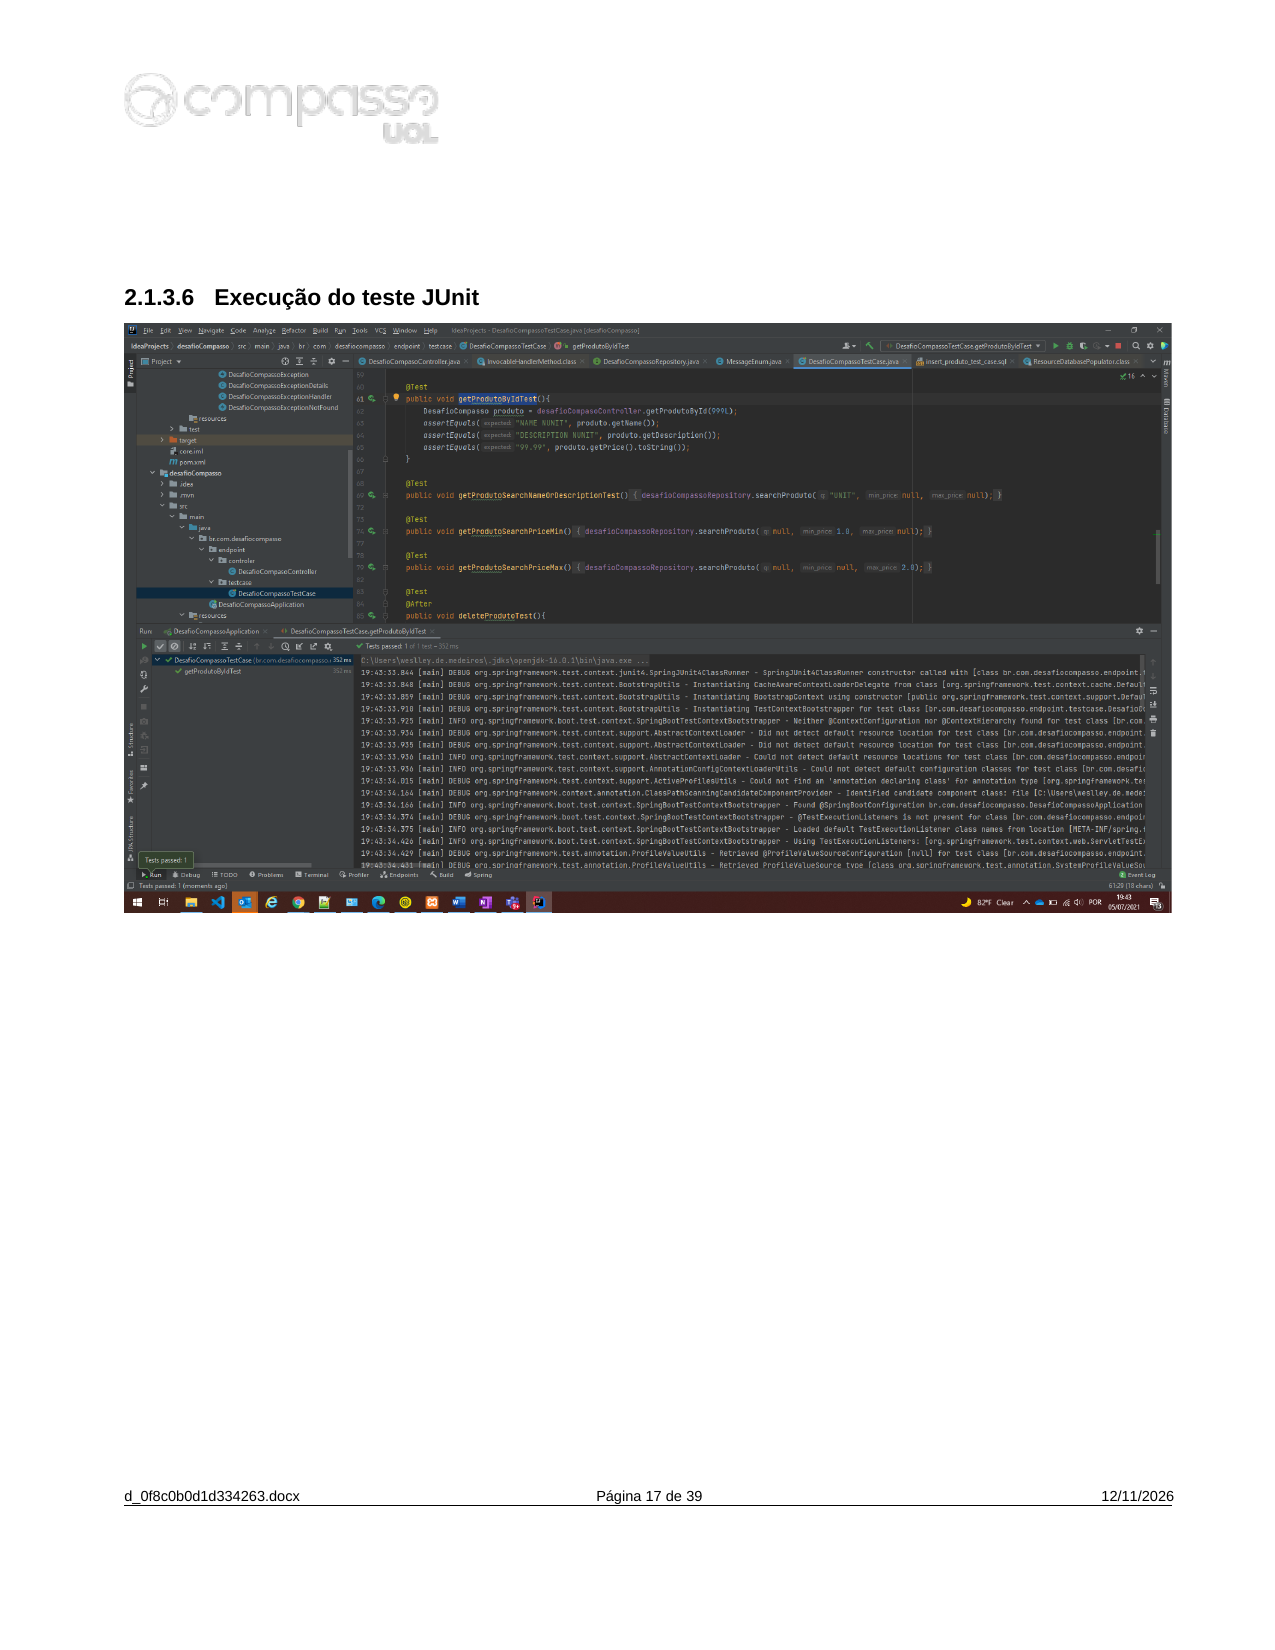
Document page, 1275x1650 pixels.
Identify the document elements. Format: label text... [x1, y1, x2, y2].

picture [124, 323, 1172, 913]
picture [124, 73, 439, 144]
subtitle Execução do teste JUnit [124, 284, 1172, 311]
